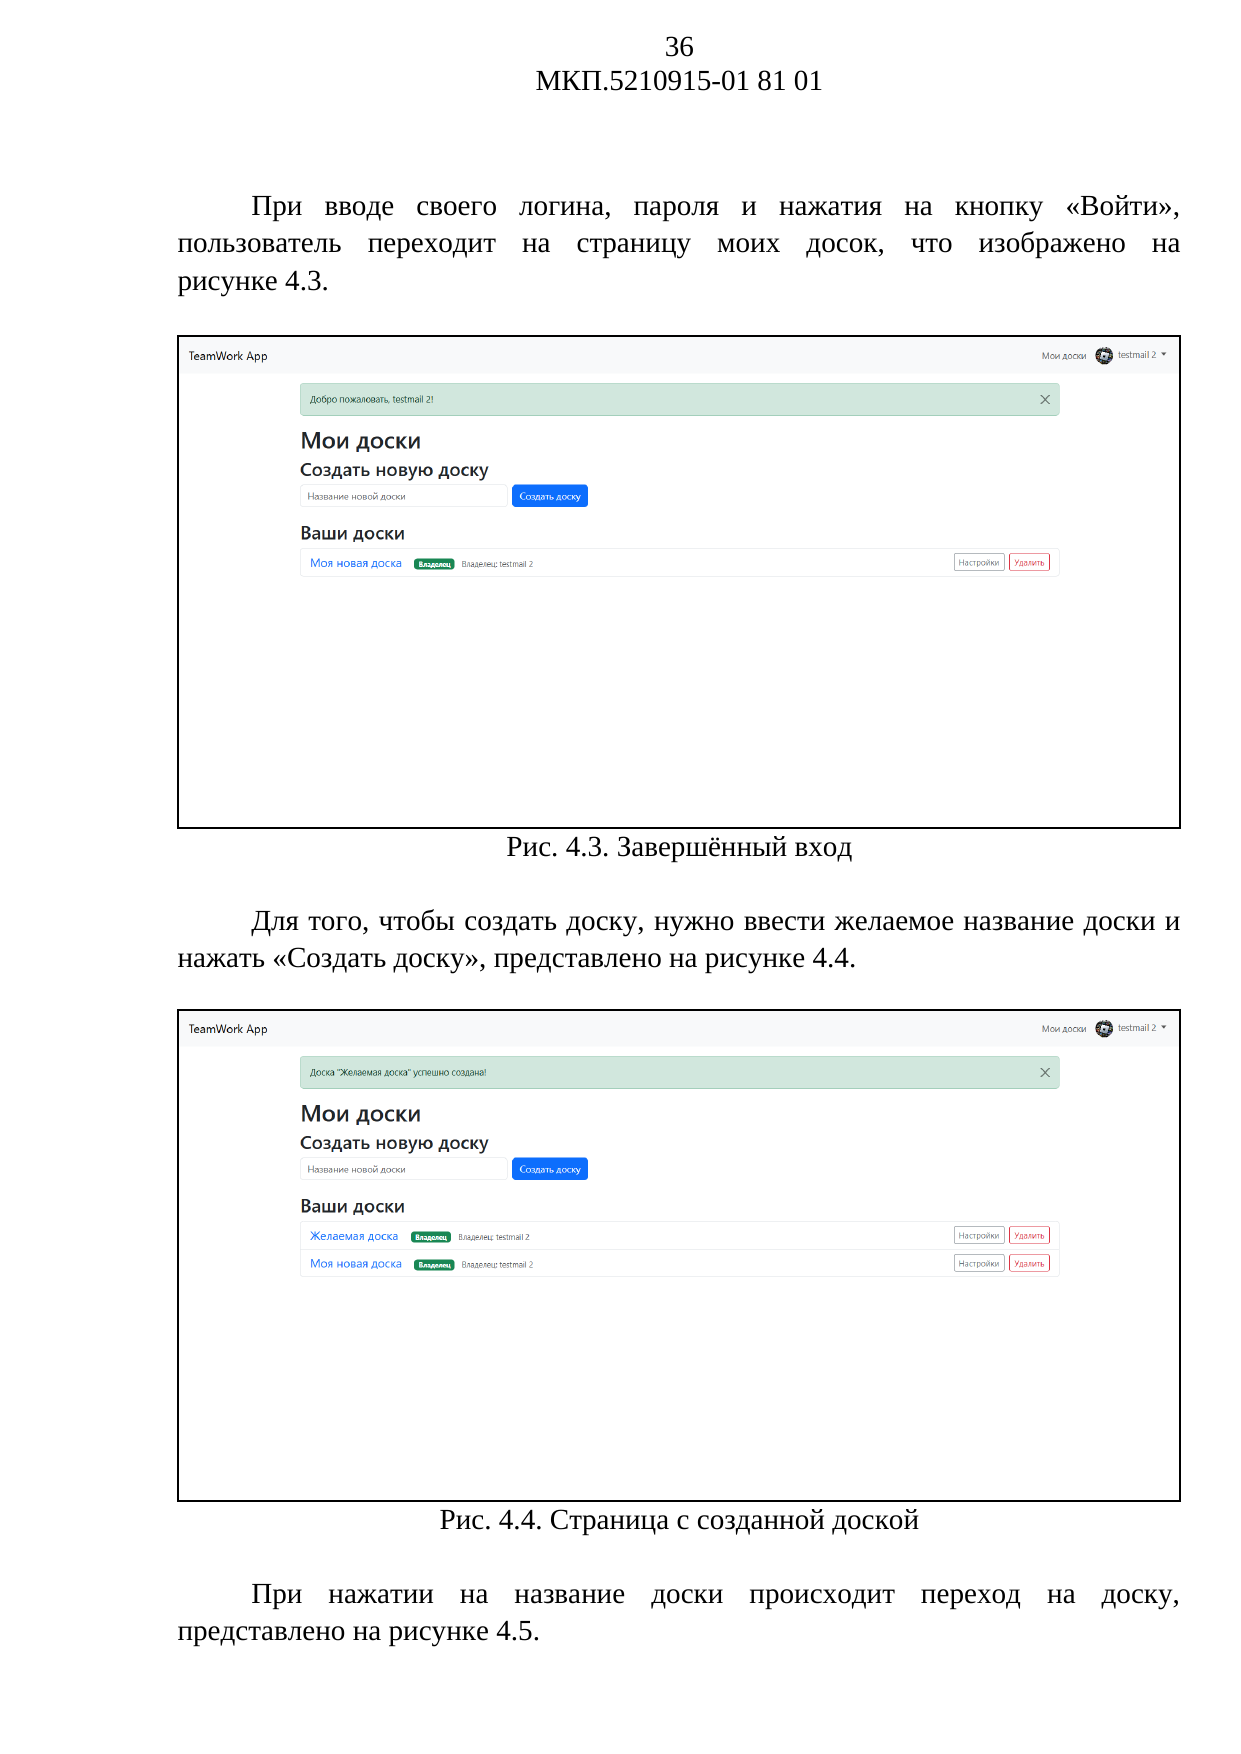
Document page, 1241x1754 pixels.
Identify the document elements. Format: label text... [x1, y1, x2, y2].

text При вводе своего логина, пароля и нажатия на кнопку «Войти», пользователь переходит на страницу моих досок, что изображено на рисунке 4.3. [177, 185, 1181, 298]
text Рис. 4.4. Страница с созданной доской [177, 1502, 1181, 1536]
text Рис. 4.3. Завершённый вход [177, 829, 1181, 862]
picture [179, 1011, 1179, 1500]
text При нажатии на название доски происходит переход на доску, представлено на рисунке 4.5. [177, 1573, 1181, 1648]
picture [179, 337, 1179, 827]
text Для того, чтобы создать доску, нужно ввести желаемое название доски и нажать «Создать доску», представлено на рисунке 4.4. [177, 900, 1181, 975]
